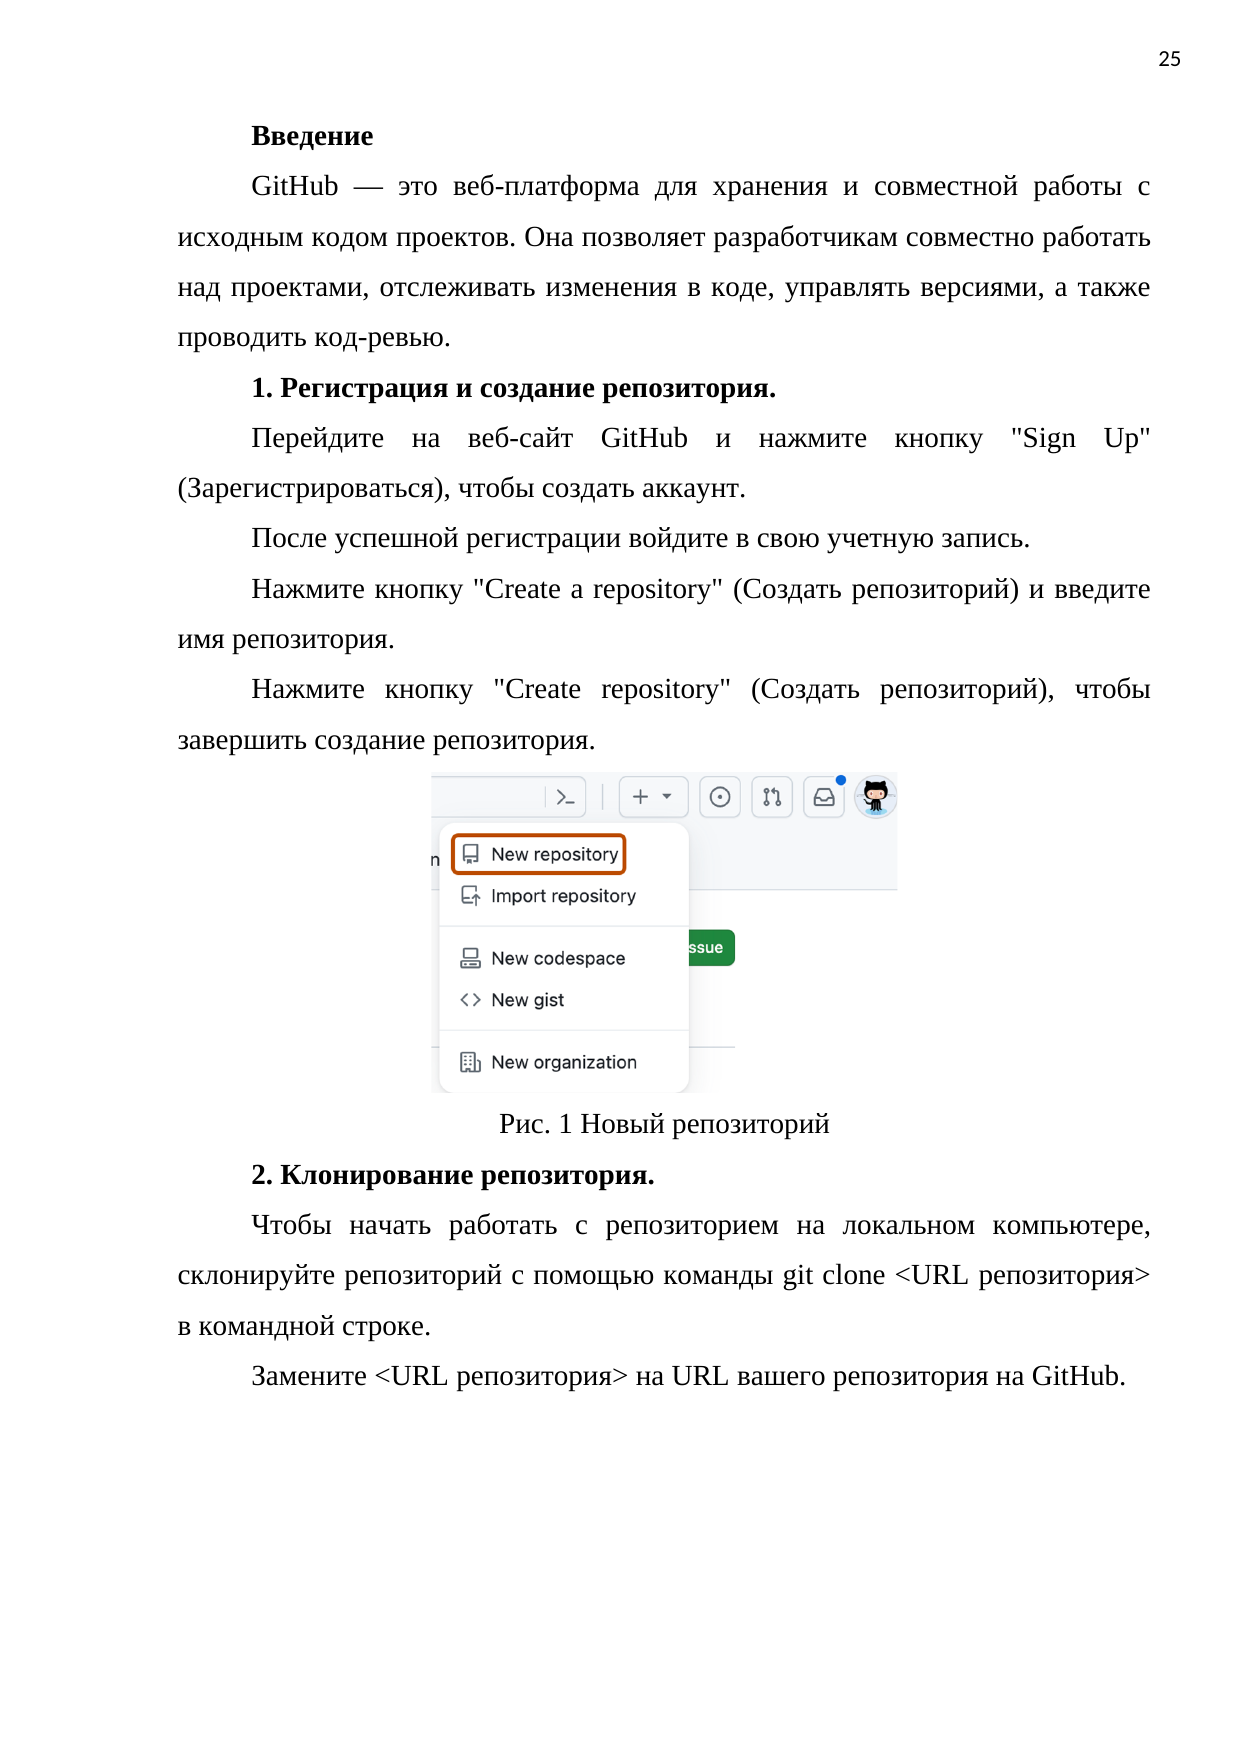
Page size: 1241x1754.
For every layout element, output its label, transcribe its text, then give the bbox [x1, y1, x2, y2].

text Нажмите кнопку "Create repository" (Создать репозиторий), чтобы завершить создание репозитория. [177, 672, 1152, 755]
text После успешной регистрации войдите в свою учетную запись. [177, 521, 1152, 554]
text Замените <URL репозитория> на URL вашего репозитория на GitHub. [177, 1358, 1152, 1392]
text Нажмите кнопку "Create a repository" (Создать репозиторий) и введите имя репозитория. [177, 571, 1152, 655]
picture [431, 772, 898, 1093]
text Перейдите на веб-сайт GitHub и нажмите кнопку "Sign Up" (Зарегистрироваться), чтобы создать аккаунт. [177, 420, 1152, 504]
text GitHub — это веб-платформа для хранения и совместной работы с исходным кодом проектов. Она позволяет разработчикам совместно работать над проектами, отслеживать изменения в коде, управлять версиями, а также проводить код-ревью. [177, 168, 1152, 353]
text Чтобы начать работать с репозиторием на локальном компьютере, склонируйте репозиторий с помощью команды git clone <URL репозитория> в командной строке. [177, 1207, 1152, 1341]
text 1. Регистрация и создание репозитория. [177, 370, 1152, 403]
text Введение [177, 118, 1152, 152]
text 2. Клонирование репозитория. [177, 1157, 1152, 1190]
list Рис. 1 Новый репозиторий [177, 1107, 1152, 1140]
